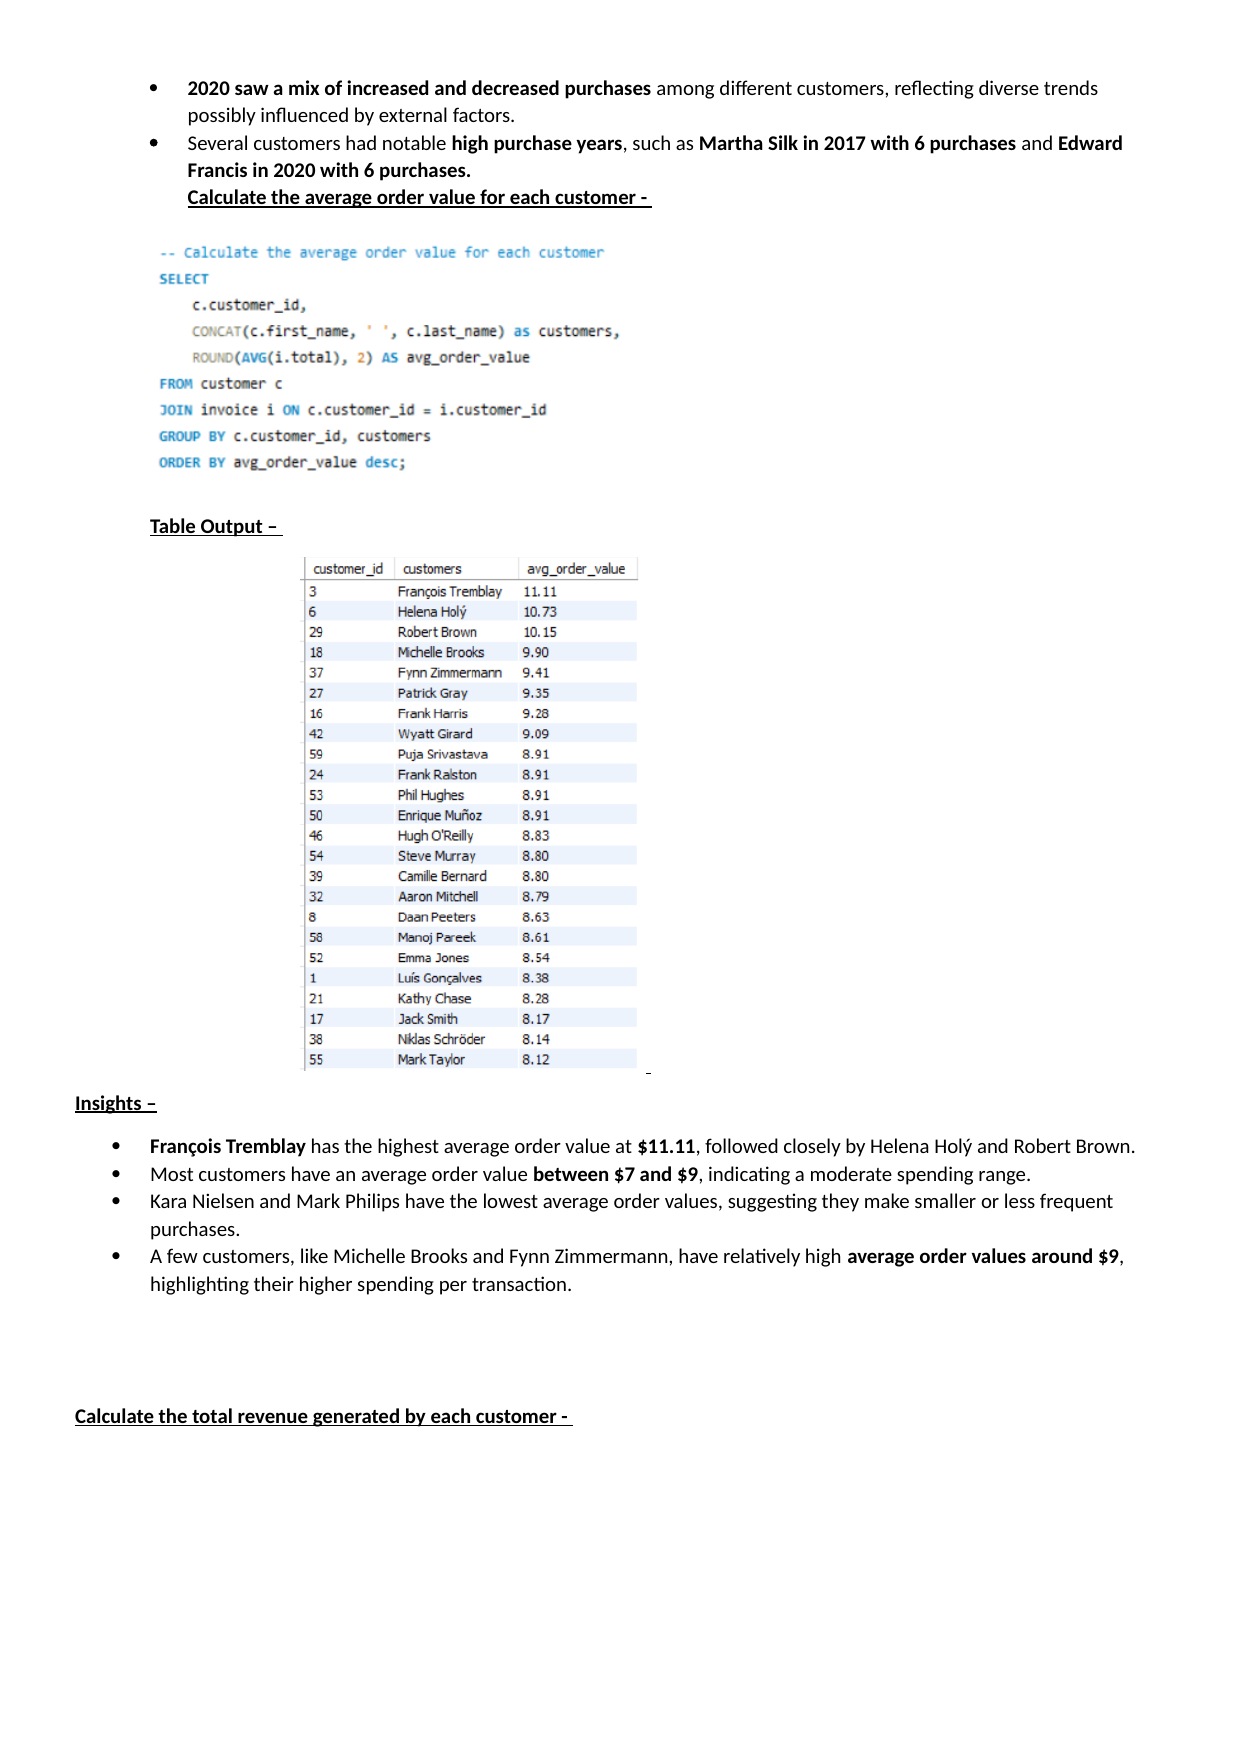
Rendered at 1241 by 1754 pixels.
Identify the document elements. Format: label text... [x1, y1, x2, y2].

text Calculate the total revenue generated by each customer - [75, 1403, 1165, 1428]
picture [150, 228, 652, 495]
list Most customers have an average order value between $7 and $9, indicating a moderate spending range. [112, 1161, 1165, 1187]
list François Tremblay has the highest average order value at $11.11, followed closely by Helena Holý and Robert Brown. [112, 1134, 1165, 1159]
list A few customers, like Michelle Brooks and Fynn Zimmermann, have relatively high average order values around $9, highlighting their higher spending per transaction. [112, 1243, 1165, 1296]
list Several customers had notable high purchase years, such as Martha Silk in 2017 with 6 purchases and Edward Francis in 2020 with 6 purchases. [150, 130, 1165, 183]
picture [300, 557, 646, 1071]
list 2020 saw a mix of increased and decreased purchases among different customers, reflecting diverse trends possibly influenced by external factors. [150, 75, 1165, 128]
list Calculate the average order value for each customer - [187, 184, 1165, 210]
list Kara Nielsen and Mark Philips have the lowest average order values, suggesting they make smaller or less frequent purchases. [112, 1188, 1165, 1241]
text Table Output – [150, 513, 1165, 538]
text Insights – [75, 1090, 1165, 1115]
